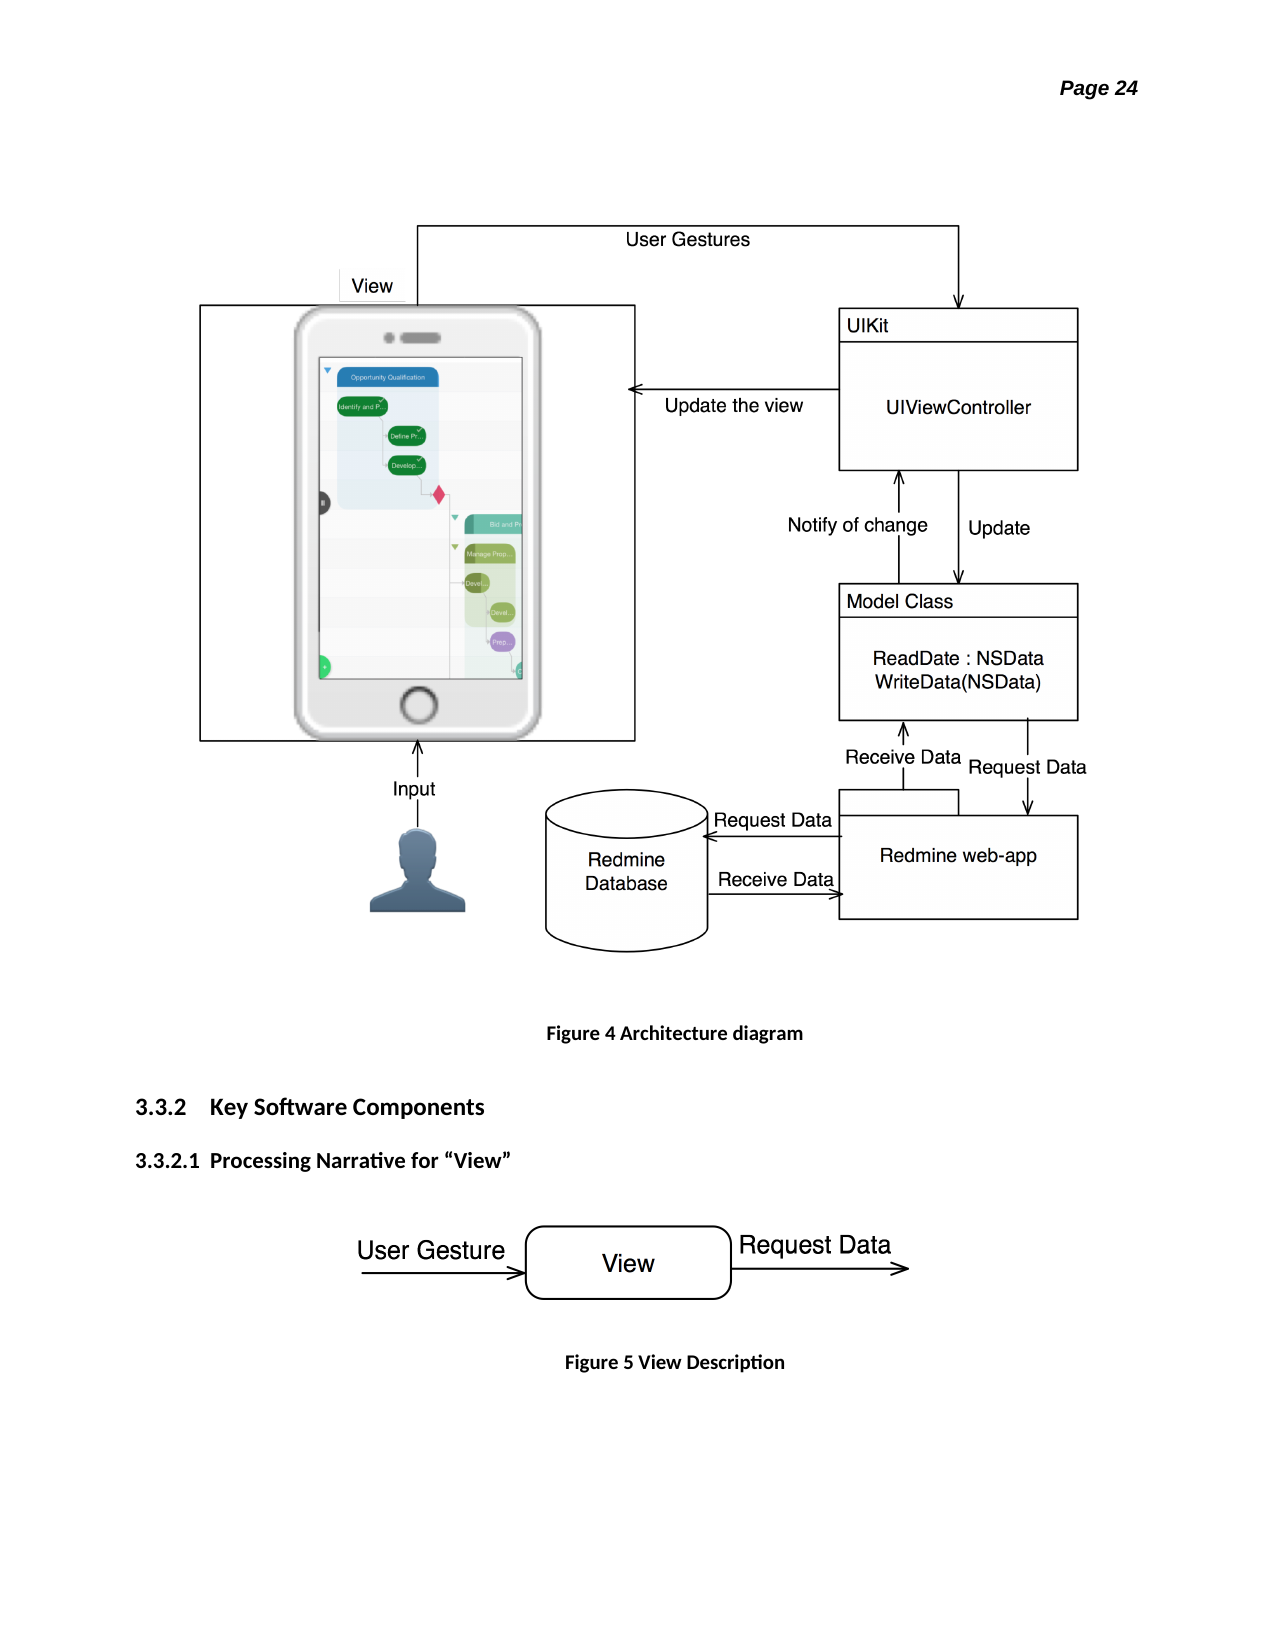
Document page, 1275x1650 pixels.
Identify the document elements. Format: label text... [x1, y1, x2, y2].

text Figure 4 Architecture diagram [135, 1020, 1140, 1045]
text Figure 5 View Description [135, 1349, 1140, 1374]
picture [150, 150, 1125, 994]
subtitle Key Software Components [135, 1096, 1140, 1121]
picture [316, 1180, 959, 1323]
subtitle Processing Narrative for “View” [135, 1146, 1140, 1174]
